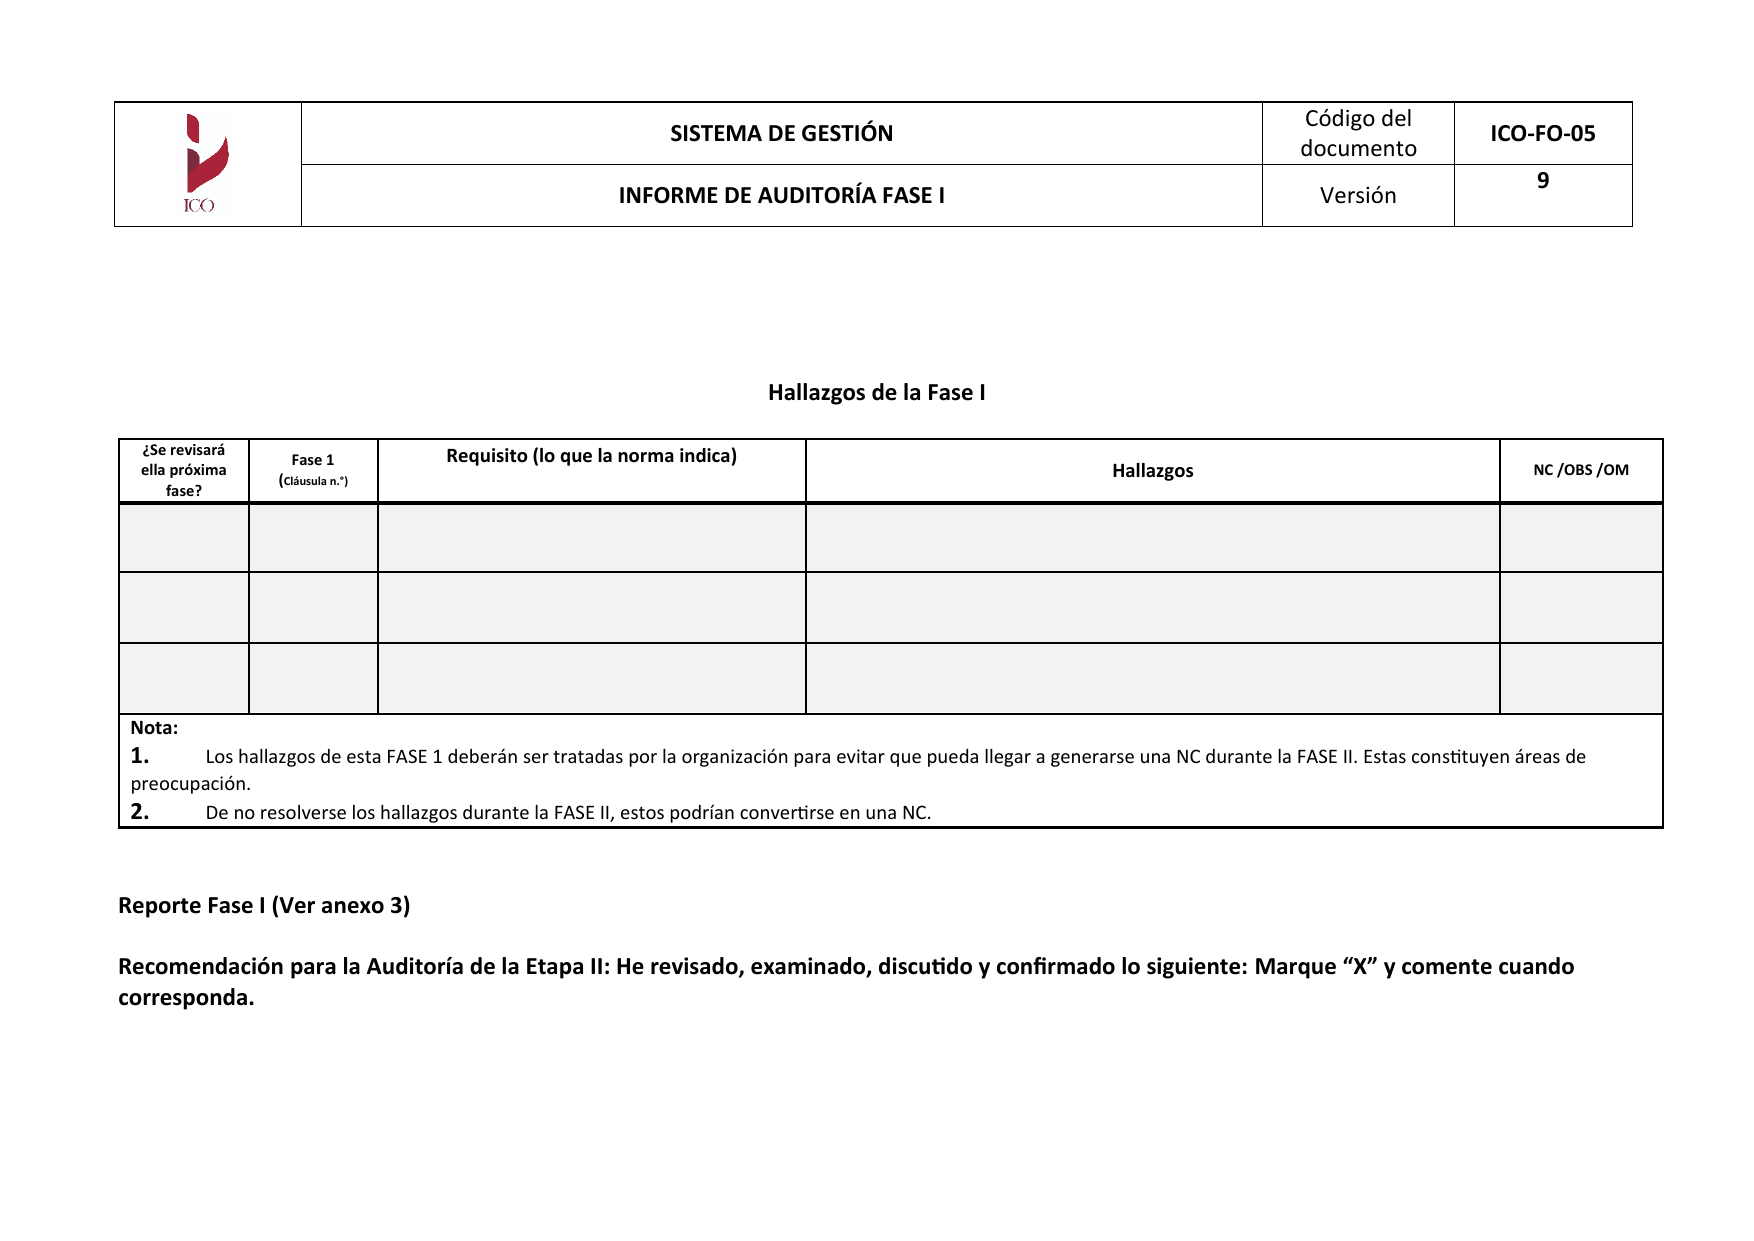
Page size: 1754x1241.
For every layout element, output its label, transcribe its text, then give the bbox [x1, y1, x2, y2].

table_cell [1501, 505, 1662, 571]
table_cell [120, 644, 248, 712]
table_header Requisito (lo que la norma indica) [379, 440, 805, 501]
table_header Fase 1 (Cláusula n.°) [250, 440, 377, 501]
table_cell Nota: Los hallazgos de esta FASE 1 deberán ser tratadas por la organización para evitar que pueda llegar a generarse una NC durante la FASE II. Estas constituyen áreas de preocupación. De no resolverse los hallazgos durante la FASE II, estos podrían convertirse en una NC. [120, 715, 1662, 826]
text Hallazgos de la Fase I [118, 376, 1636, 407]
text Reporte Fase I (Ver anexo 3) [118, 889, 1636, 920]
table_cell [120, 505, 248, 571]
table_cell [250, 573, 377, 642]
table_cell [250, 505, 377, 571]
text Recomendación para la Auditoría de la Etapa II: He revisado, examinado, discutido y confirmado lo siguiente: Marque “X” y comente cuando corresponda. [118, 951, 1636, 1012]
table_header Hallazgos [807, 440, 1499, 501]
table_cell [120, 573, 248, 642]
table_cell [250, 644, 377, 712]
picture [178, 113, 231, 217]
table_cell [1501, 644, 1662, 712]
table_cell [807, 573, 1499, 642]
table_cell [379, 644, 805, 712]
table_cell [379, 573, 805, 642]
table_cell [1501, 573, 1662, 642]
table_cell [807, 505, 1499, 571]
table_header ¿Se revisará ella próxima fase? [120, 440, 248, 501]
table_cell [379, 505, 805, 571]
table_header NC /OBS /OM [1501, 440, 1662, 501]
table_cell [807, 644, 1499, 712]
